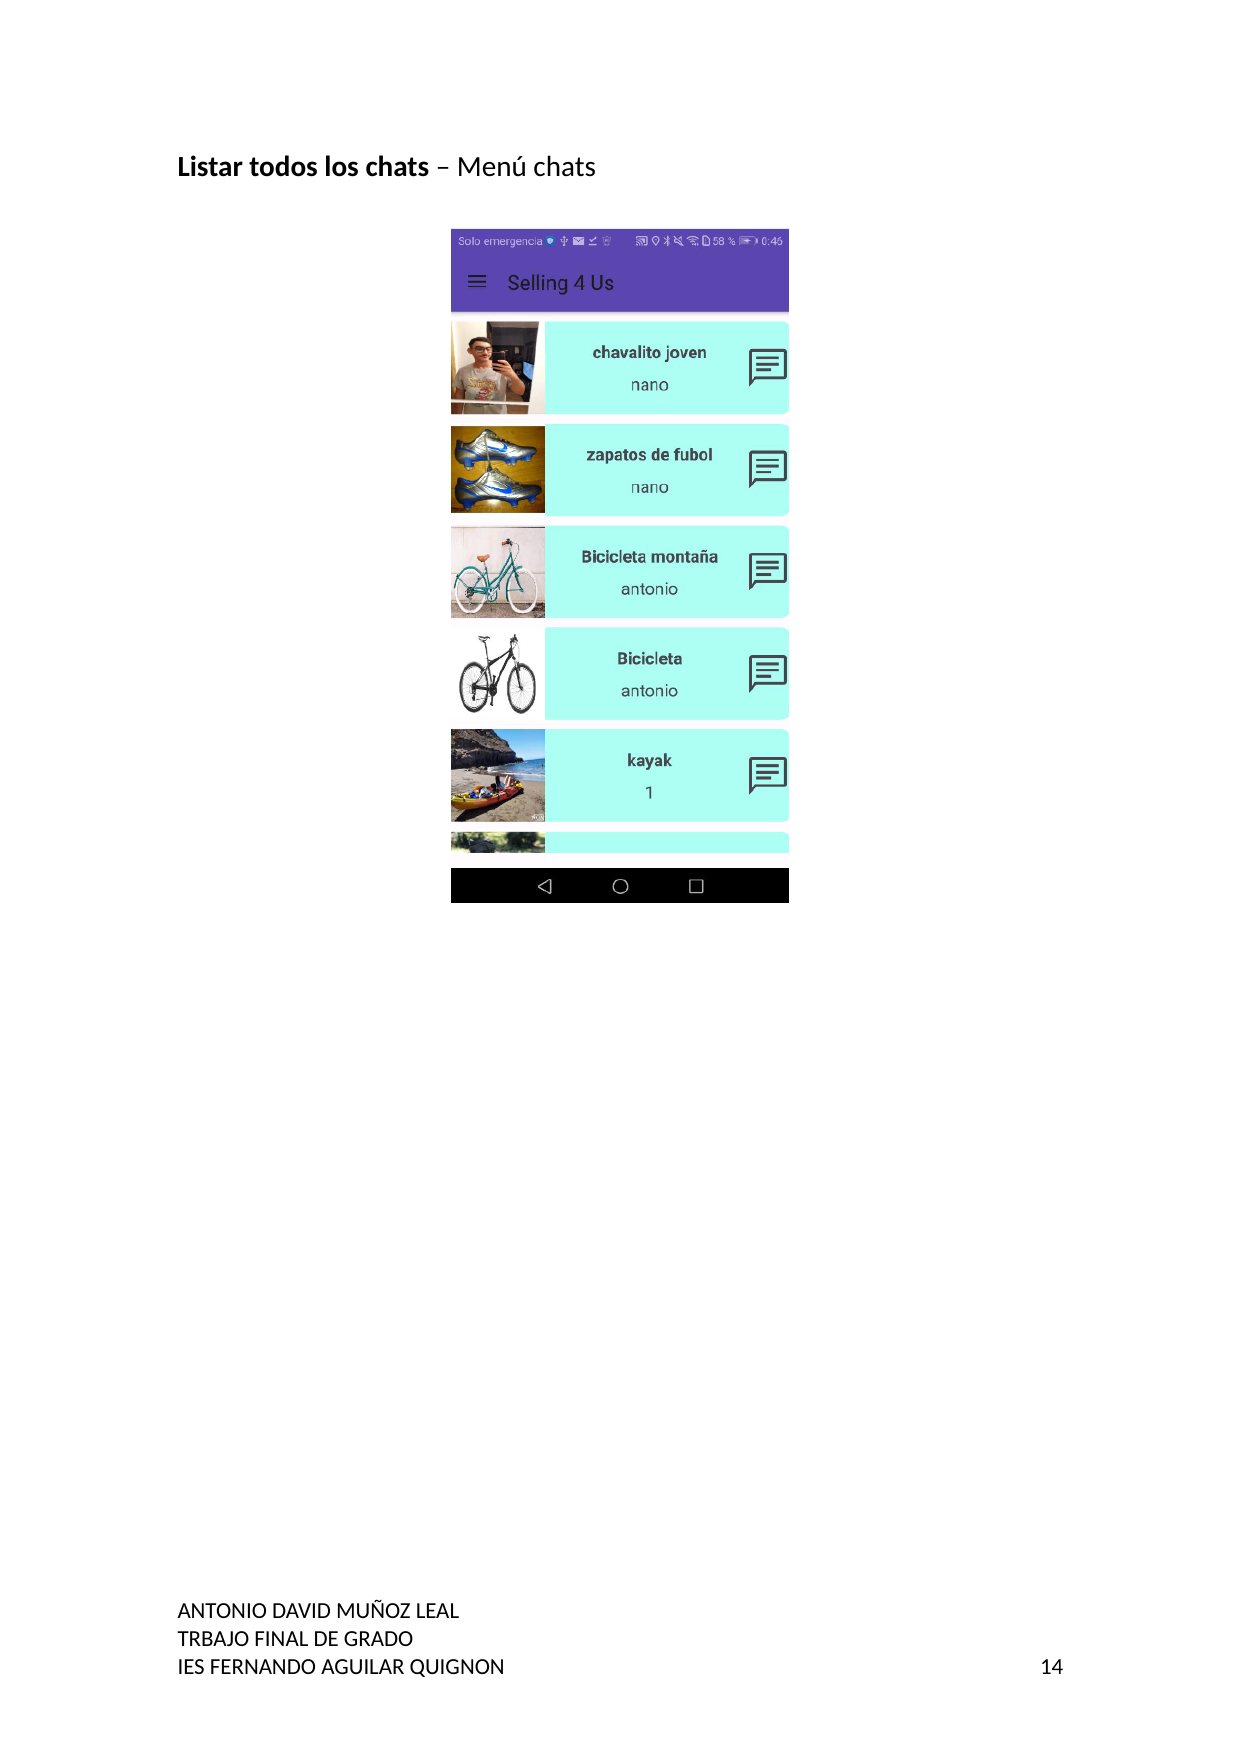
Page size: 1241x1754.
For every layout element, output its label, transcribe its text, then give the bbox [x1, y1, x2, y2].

picture [451, 228, 789, 903]
text Listar todos los chats – Menú chats [177, 148, 1063, 183]
